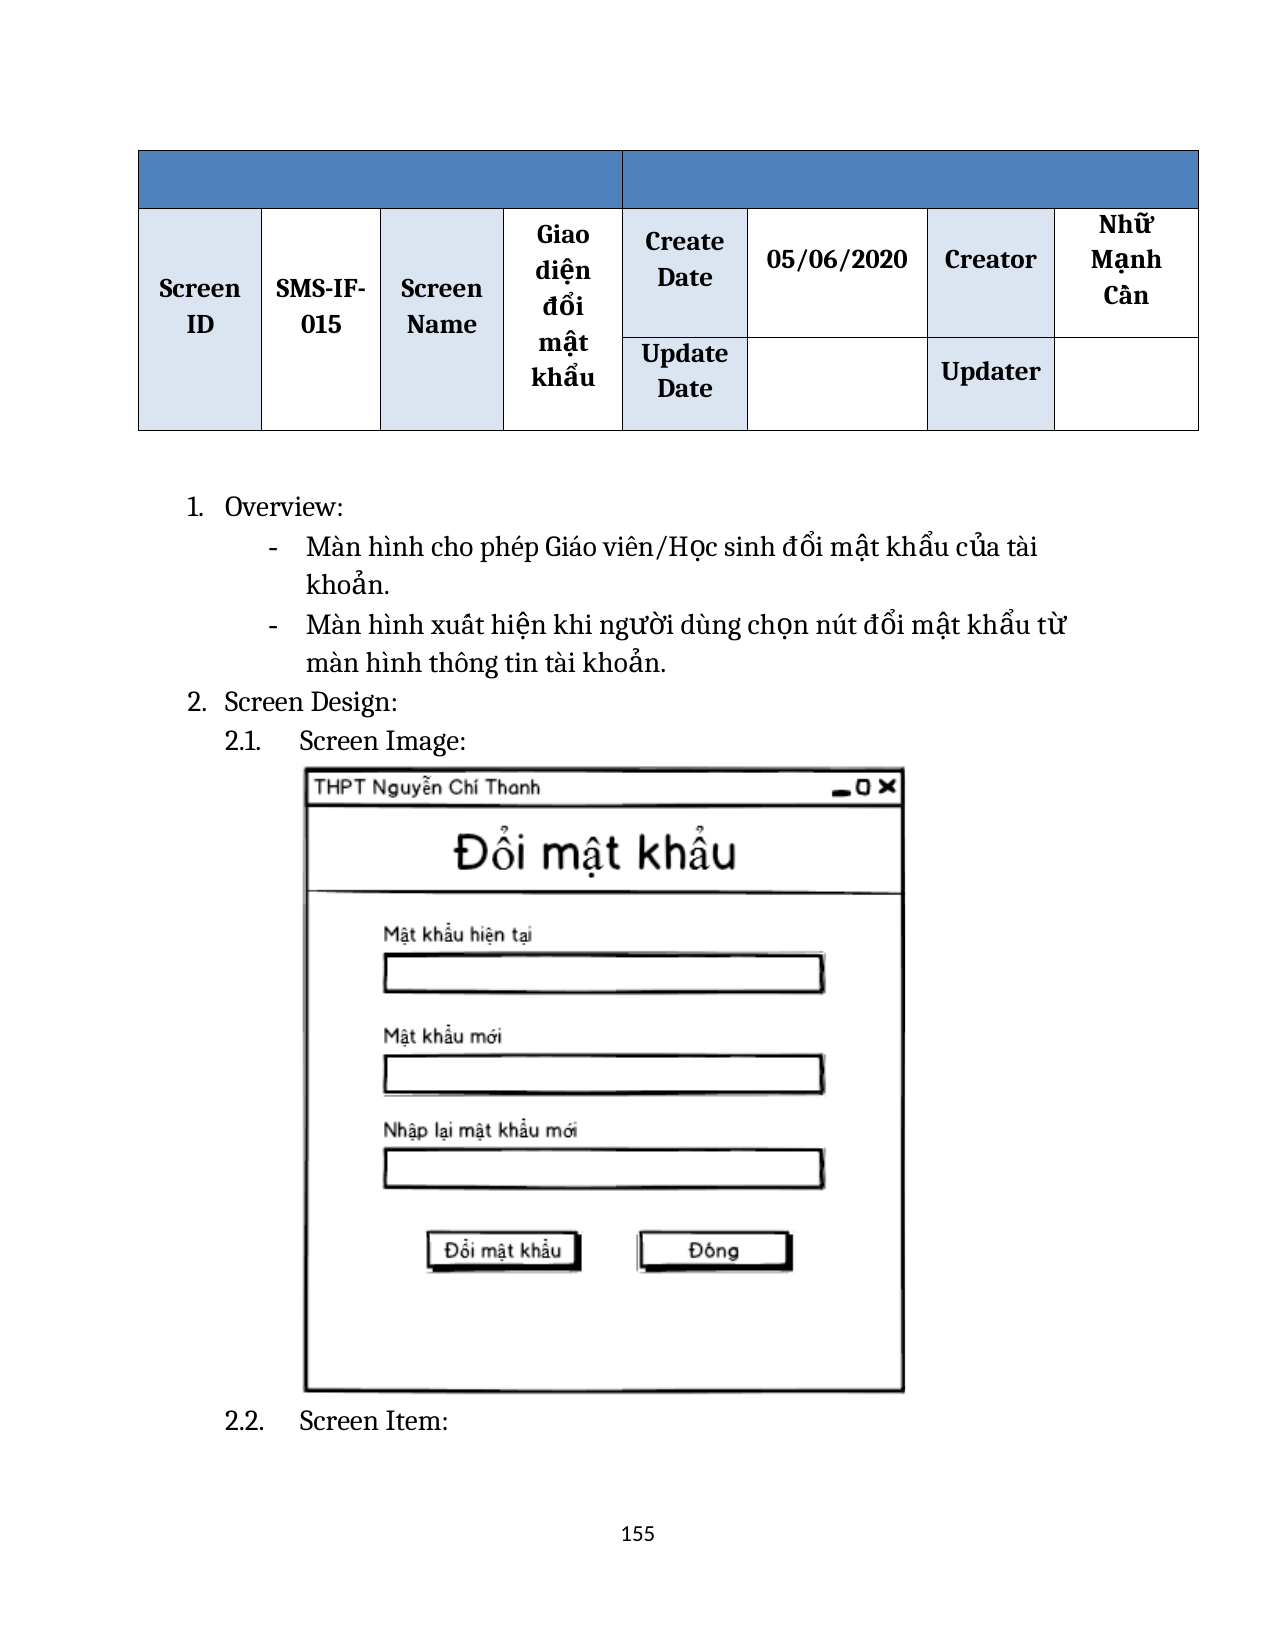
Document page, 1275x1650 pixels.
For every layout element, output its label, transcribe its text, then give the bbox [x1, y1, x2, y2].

list Screen Image: [225, 724, 1125, 757]
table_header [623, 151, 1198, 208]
list Overview: [187, 490, 1125, 524]
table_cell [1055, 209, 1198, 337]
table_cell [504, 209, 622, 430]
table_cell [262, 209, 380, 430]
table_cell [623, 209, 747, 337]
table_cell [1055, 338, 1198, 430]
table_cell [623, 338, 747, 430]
picture [300, 762, 906, 1399]
list Screen Design: [187, 685, 1125, 719]
list Màn hình xuất hiện khi người dùng chọn nút đổi mật khẩu từ màn hình thông tin tài khoản. [268, 607, 1125, 680]
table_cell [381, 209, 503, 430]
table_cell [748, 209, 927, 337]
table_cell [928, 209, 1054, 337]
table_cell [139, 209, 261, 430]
list Màn hình cho phép Giáo viên/Học sinh đổi mật khẩu của tài khoản. [268, 529, 1125, 602]
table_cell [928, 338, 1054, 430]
list Screen Item: [225, 1404, 1125, 1437]
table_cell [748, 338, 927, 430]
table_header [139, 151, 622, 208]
